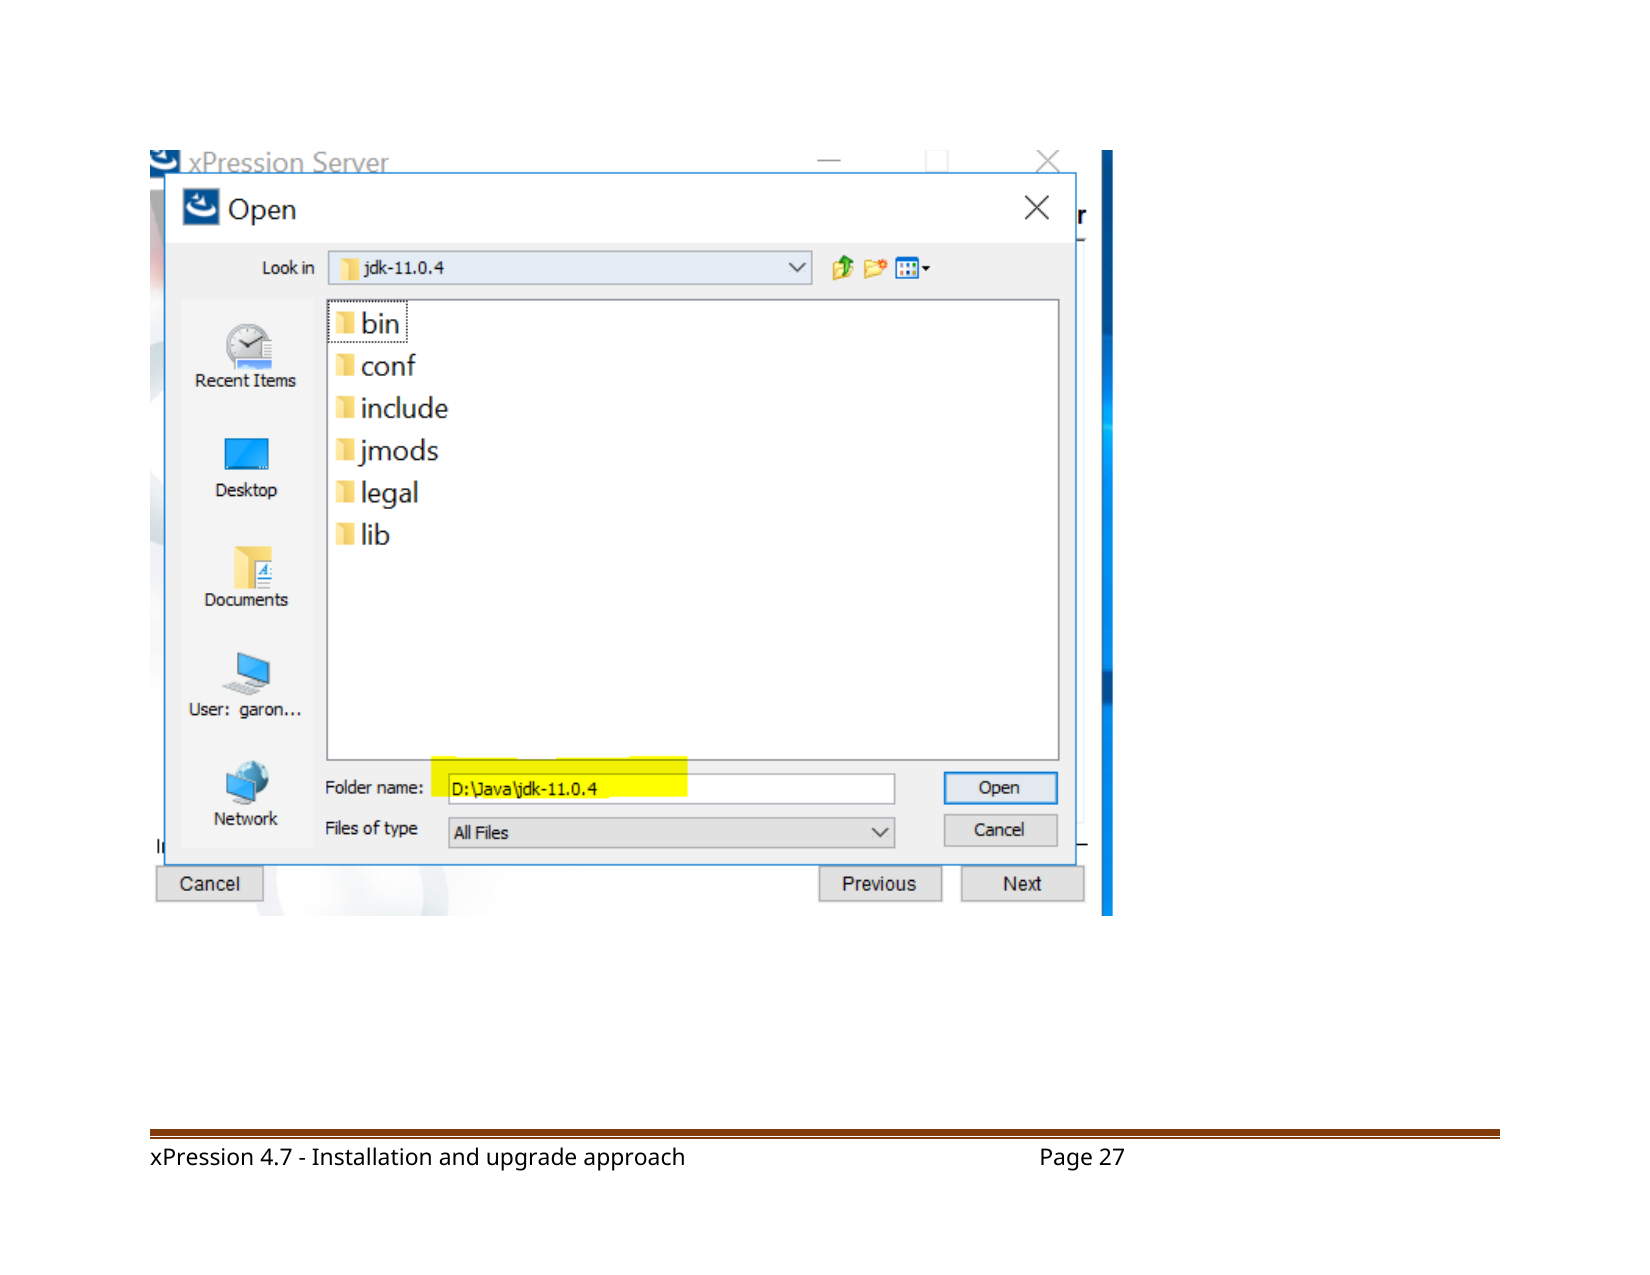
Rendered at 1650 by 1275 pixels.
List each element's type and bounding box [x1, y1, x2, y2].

picture [150, 150, 1113, 916]
